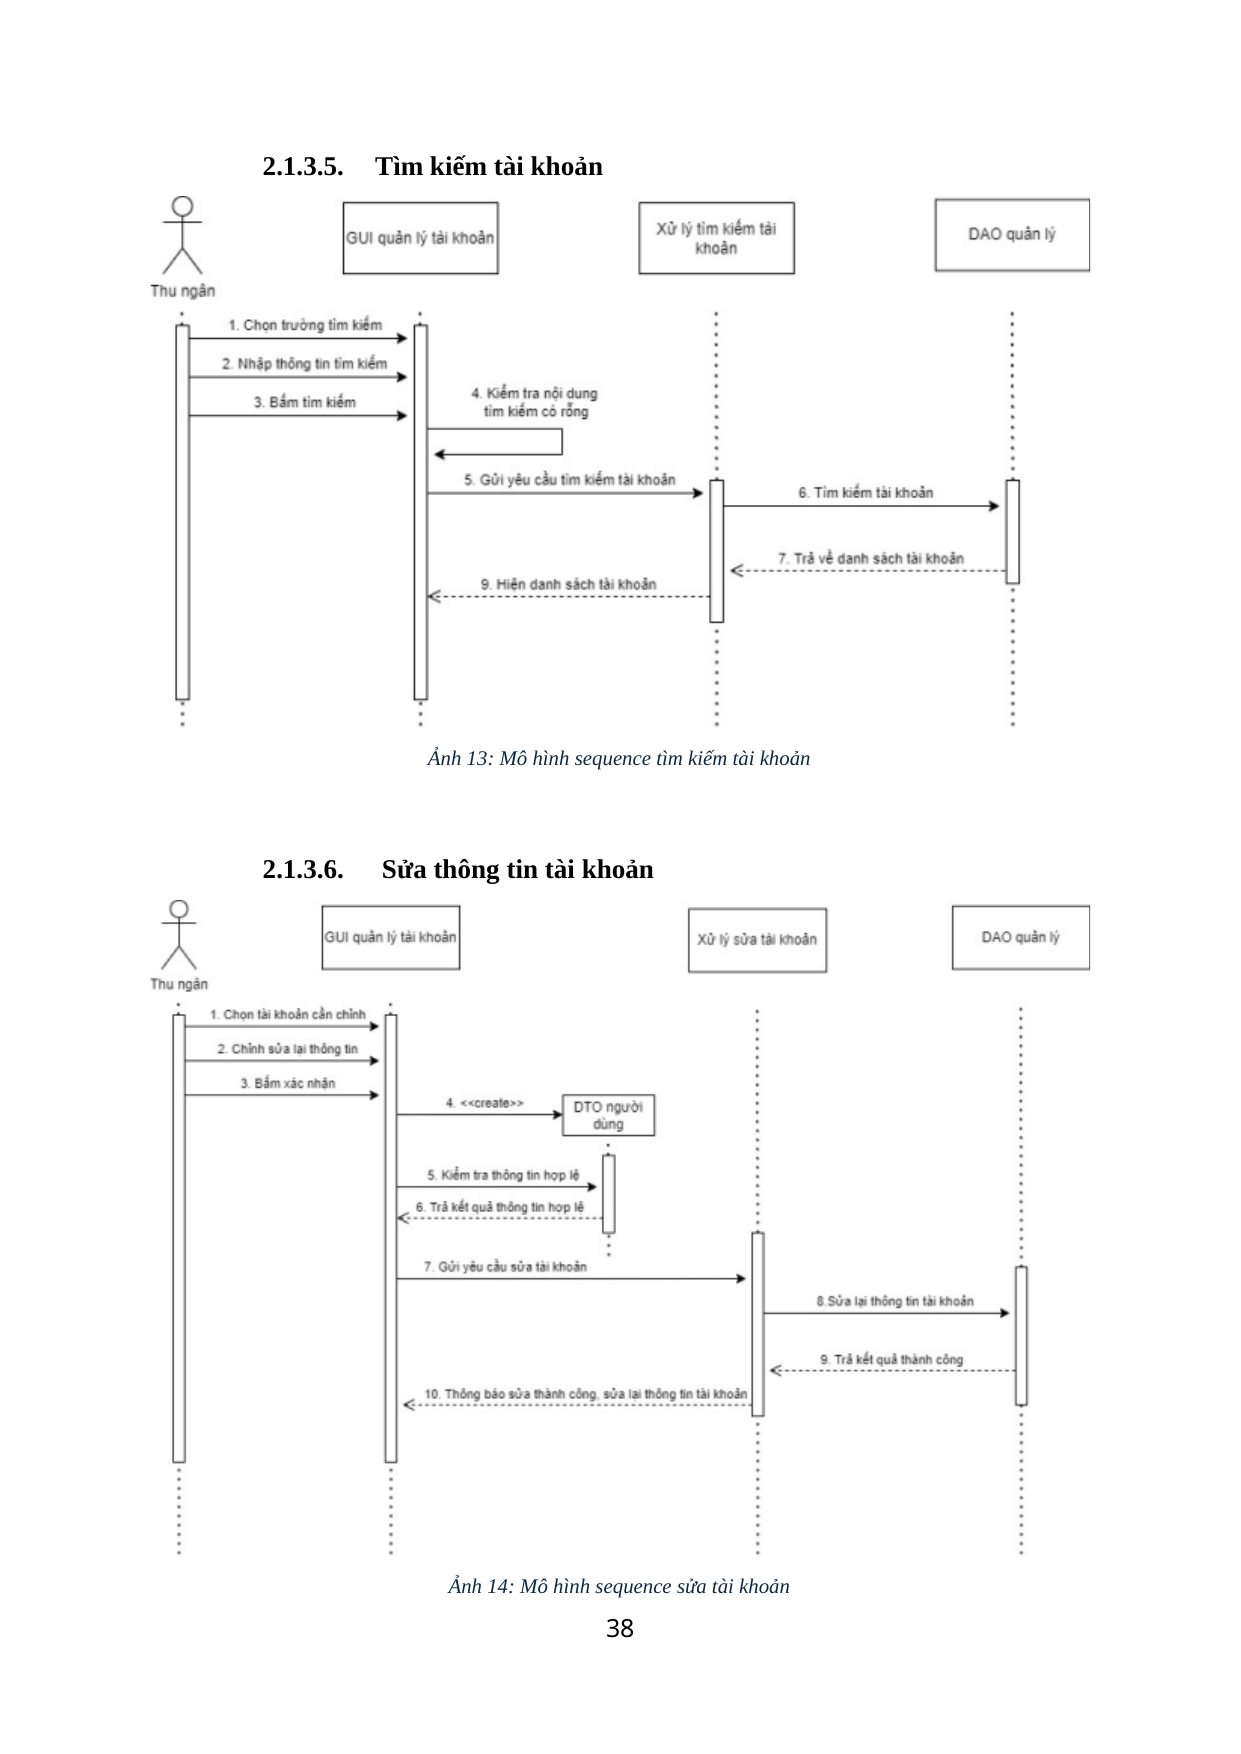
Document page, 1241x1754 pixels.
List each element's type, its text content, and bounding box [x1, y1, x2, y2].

text Ảnh 14: Mô hình sequence sửa tài khoản [150, 1574, 1090, 1598]
picture [150, 900, 1091, 1557]
text Ảnh 13: Mô hình sequence tìm kiếm tài khoản [150, 746, 1090, 769]
list Sửa thông tin tài khoản [262, 853, 1090, 884]
picture [150, 196, 1091, 729]
list Tìm kiếm tài khoản [262, 150, 1090, 181]
